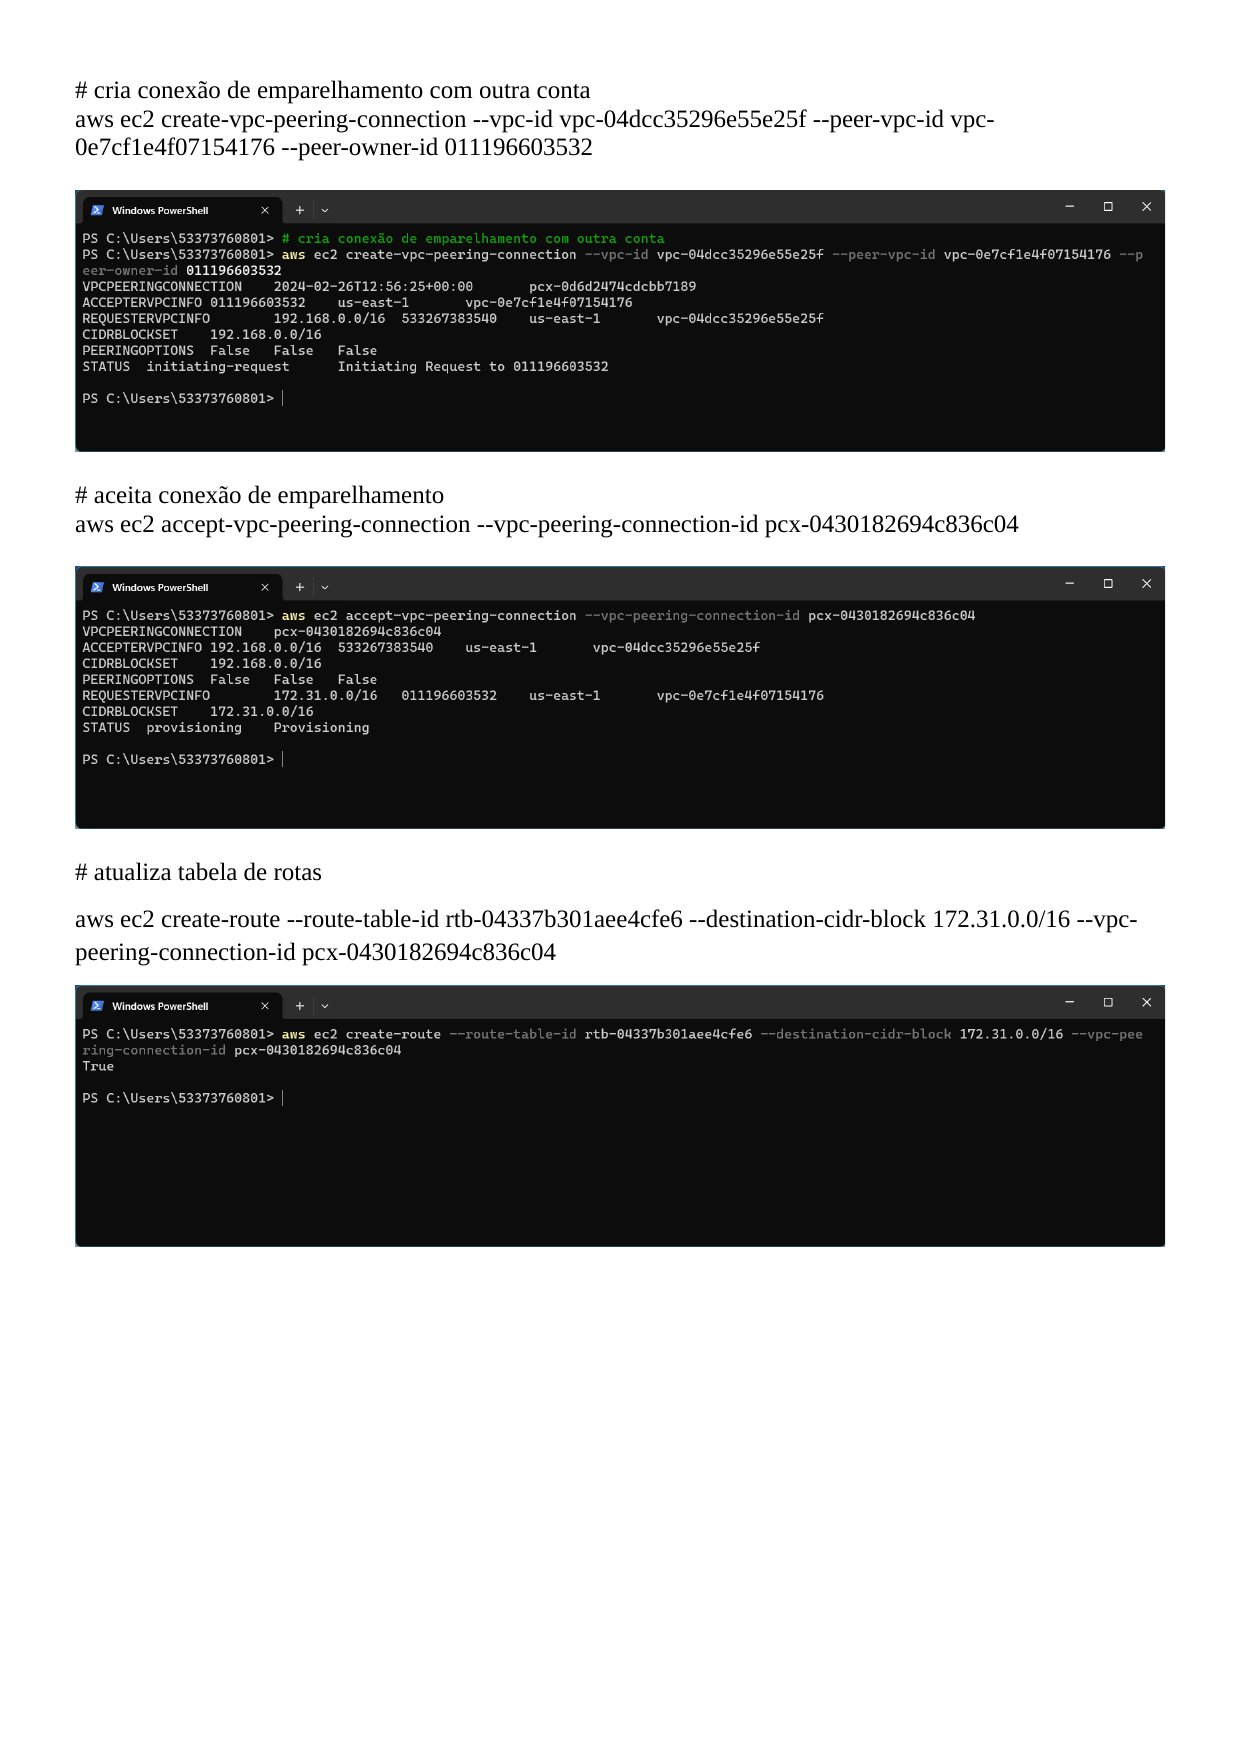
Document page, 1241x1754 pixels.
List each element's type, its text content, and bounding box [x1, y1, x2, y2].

picture [75, 566, 1166, 829]
picture [75, 985, 1166, 1247]
text aws ec2 accept-vpc-peering-connection --vpc-peering-connection-id pcx-0430182694c836c04 [75, 509, 1165, 538]
picture [75, 190, 1166, 452]
text aws ec2 create-route --route-table-id rtb-04337b301aee4cfe6 --destination-cidr-block 172.31.0.0/16 --vpc-peering-connection-id pcx-0430182694c836c04 [75, 904, 1165, 966]
text # aceita conexão de emparelhamento [75, 480, 1165, 509]
text # cria conexão de emparelhamento com outra conta [75, 75, 1165, 104]
text aws ec2 create-vpc-peering-connection --vpc-id vpc-04dcc35296e55e25f --peer-vpc-id vpc-0e7cf1e4f07154176 --peer-owner-id 011196603532 [75, 104, 1165, 161]
text # atualiza tabela de rotas [75, 857, 1165, 886]
